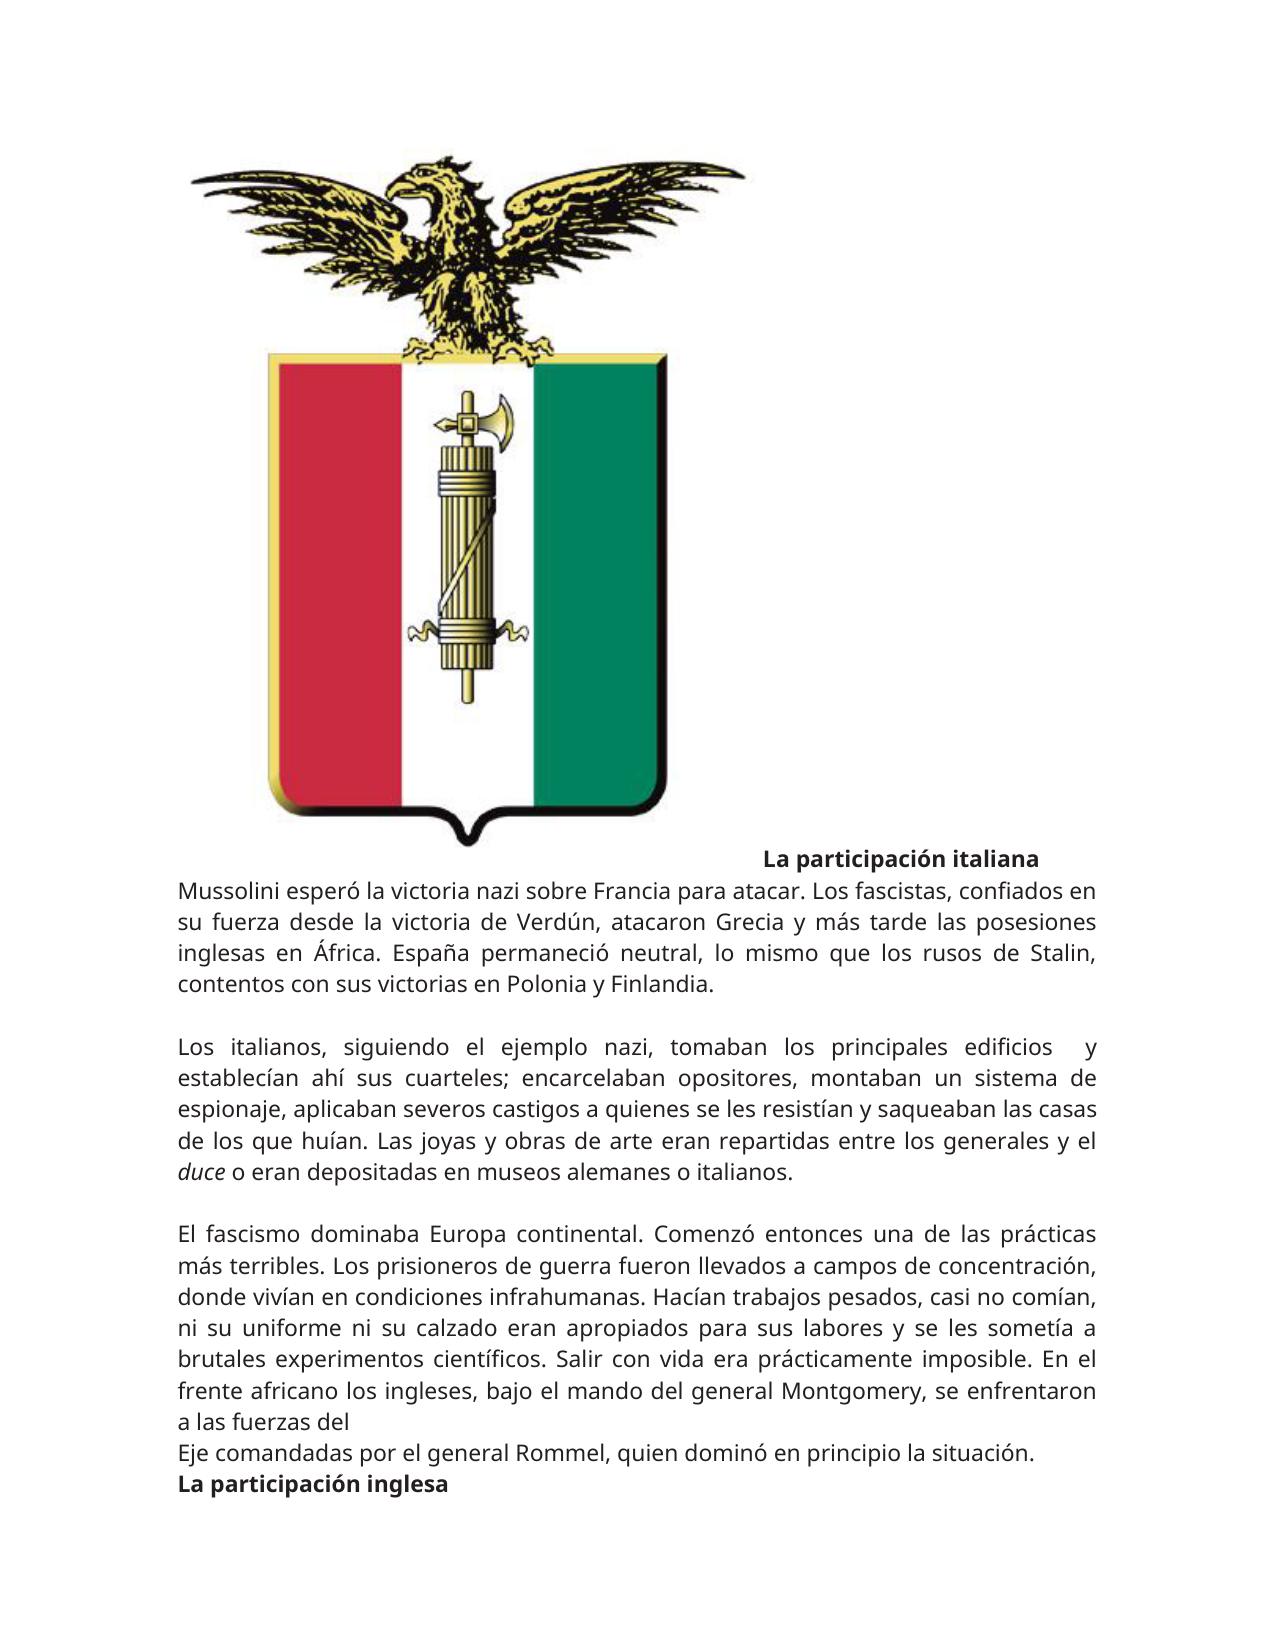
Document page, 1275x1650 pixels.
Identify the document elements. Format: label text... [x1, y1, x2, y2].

text Los italianos, siguiendo el ejemplo nazi, tomaban los principales edificios y establecían ahí sus cuarteles; encarcelaban opositores, montaban un sistema de espionaje, aplicaban severos castigos a quienes se les resistían y saqueaban las casas de los que huían. Las joyas y obras de arte eran repartidas entre los generales y el duce o eran depositadas en museos alemanes o italianos. [177, 1031, 1098, 1187]
text La participación inglesa [177, 1468, 1098, 1500]
text Mussolini esperó la victoria nazi sobre Francia para atacar. Los fascistas, confiados en su fuerza desde la victoria de Verdún, atacaron Grecia y más tarde las posesiones inglesas en África. España permaneció neutral, lo mismo que los rusos de Stalin, contentos con sus victorias en Polonia y Finlandia. [177, 875, 1098, 1000]
text Eje comandadas por el general Rommel, quien dominó en principio la situación. [177, 1437, 1098, 1468]
text La participación italiana [177, 148, 1098, 875]
text El fascismo dominaba Europa continental. Comenzó entonces una de las prácticas más terribles. Los prisioneros de guerra fueron llevados a campos de concentración, donde vivían en condiciones infrahumanas. Hacían trabajos pesados, casi no comían, ni su uniforme ni su calzado eran apropiados para sus labores y se les sometía a brutales experimentos científicos. Salir con vida era prácticamente imposible. En el frente africano los ingleses, bajo el mando del general Montgomery, se enfrentaron a las fuerzas del [177, 1218, 1098, 1437]
